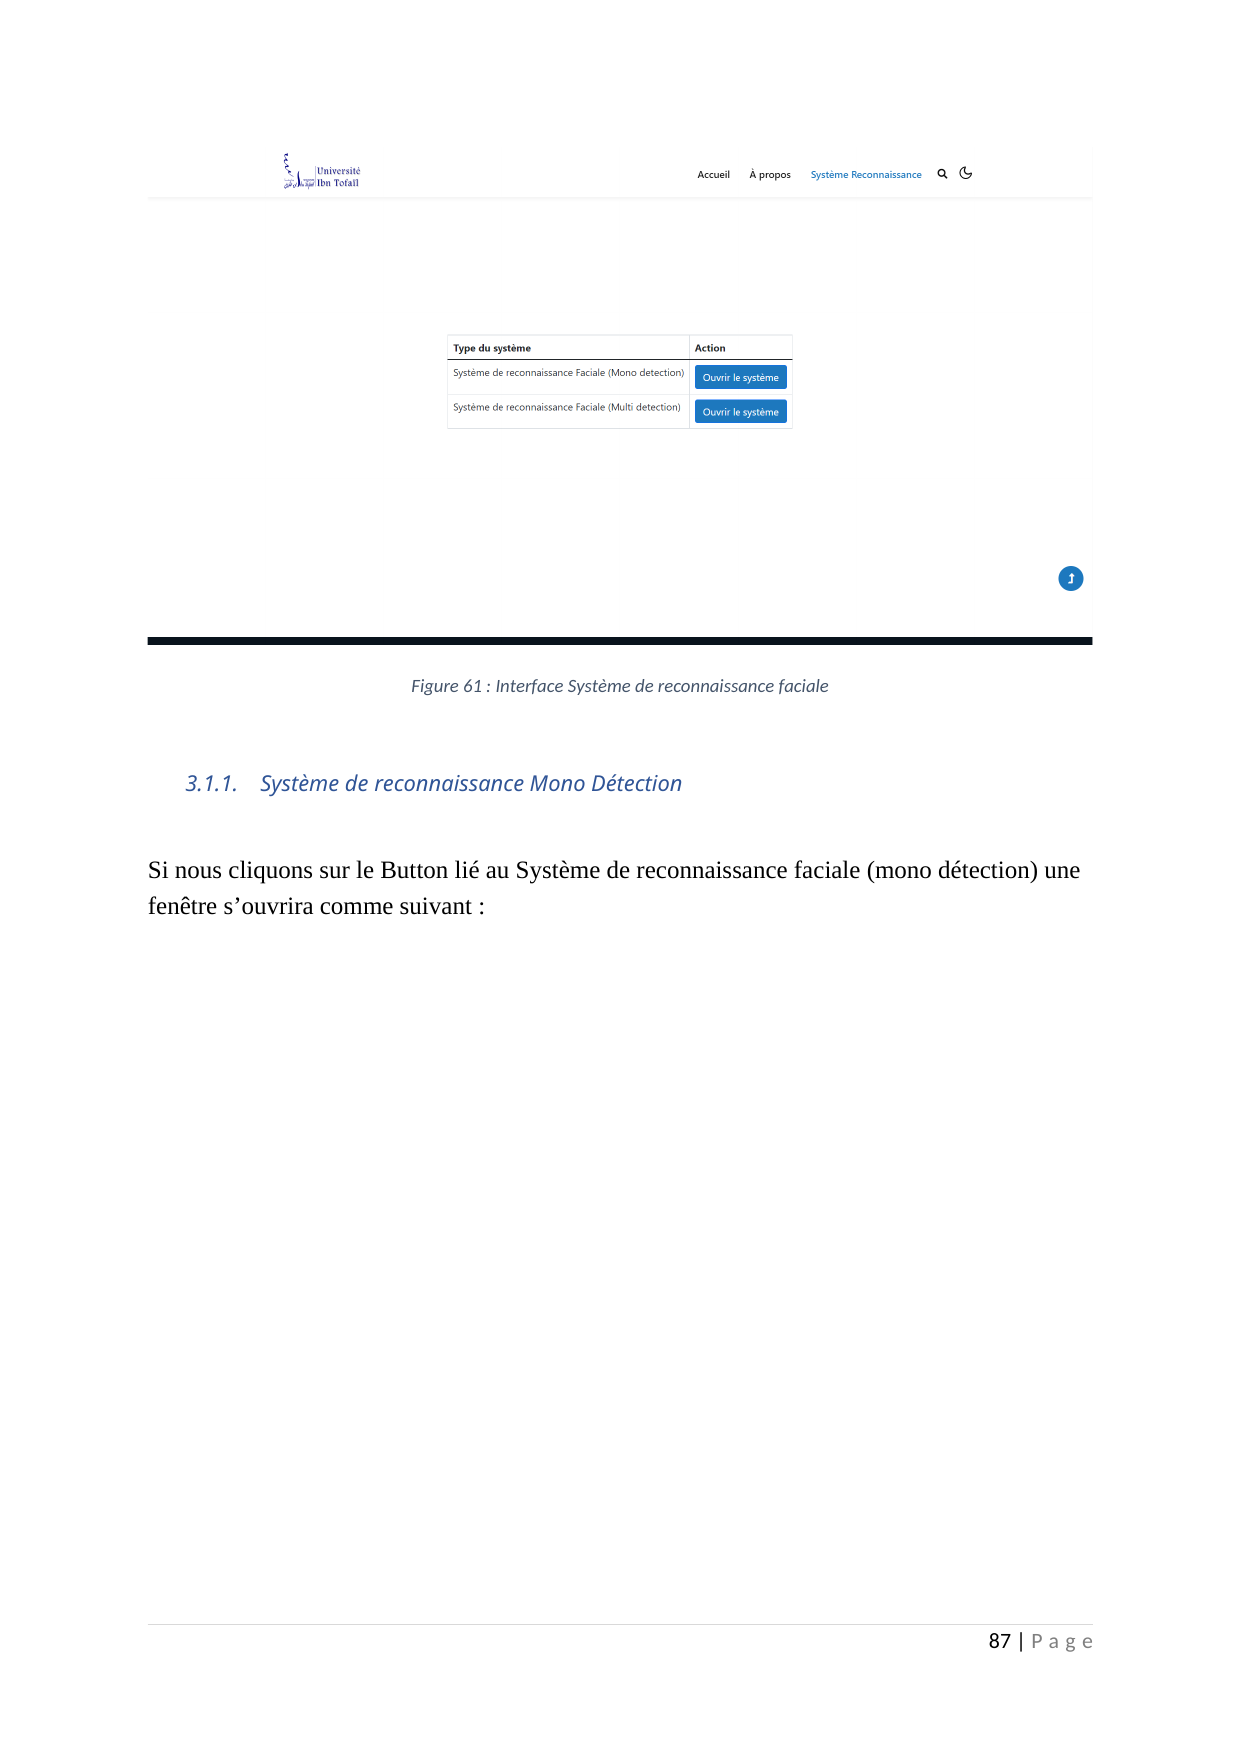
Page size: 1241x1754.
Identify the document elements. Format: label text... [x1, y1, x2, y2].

subtitle Système de reconnaissance Mono Détection [185, 768, 1093, 798]
picture [147, 147, 1093, 645]
text Si nous cliquons sur le Button lié au Système de reconnaissance faciale (mono détection) une fenêtre s’ouvrira comme suivant : [148, 855, 1093, 920]
